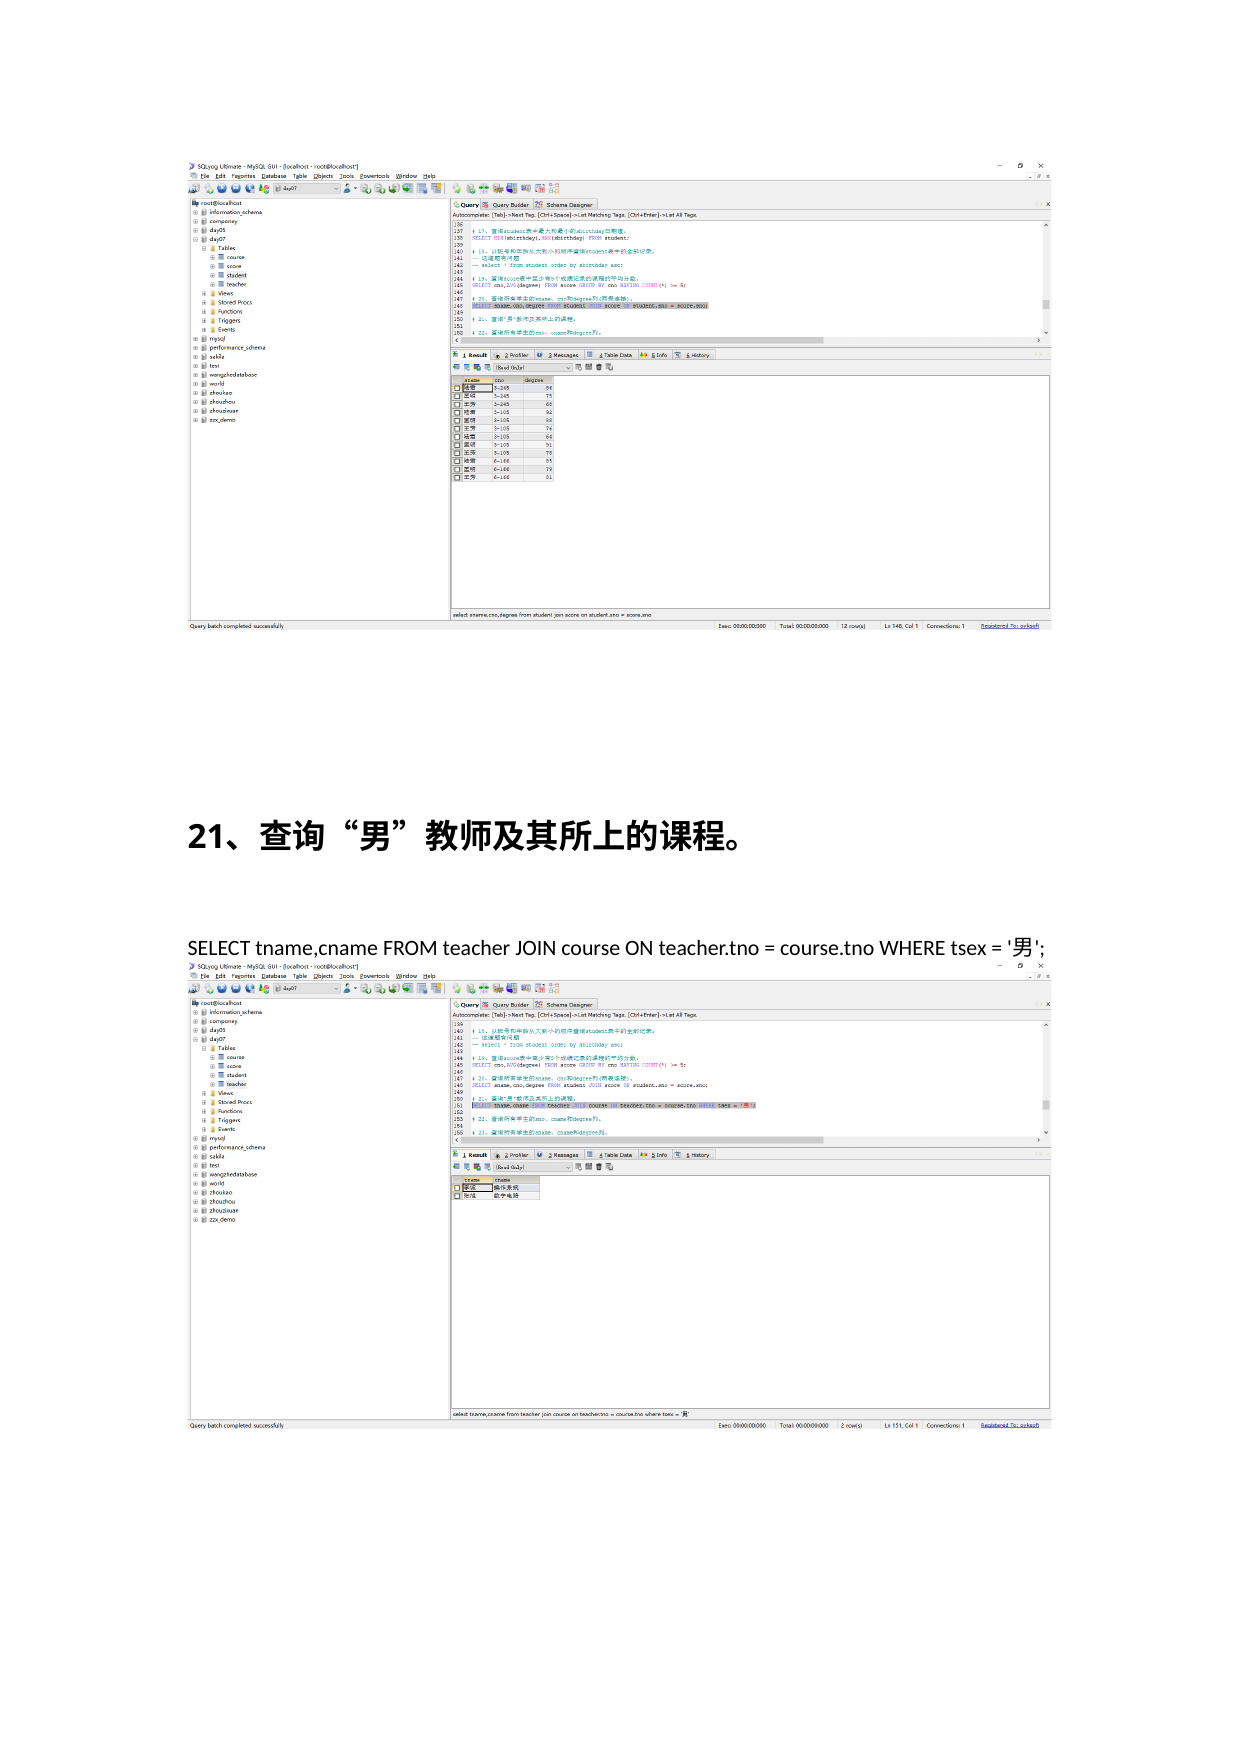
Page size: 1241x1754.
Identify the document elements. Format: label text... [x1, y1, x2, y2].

picture [187, 961, 1052, 1429]
picture [187, 162, 1052, 630]
subtitle 查询“男”教师及其所上的课程。 [187, 802, 1053, 867]
text SELECT tname,cname FROM teacher JOIN course ON teacher.tno = course.tno WHERE tsex = '男'; [187, 929, 1053, 962]
